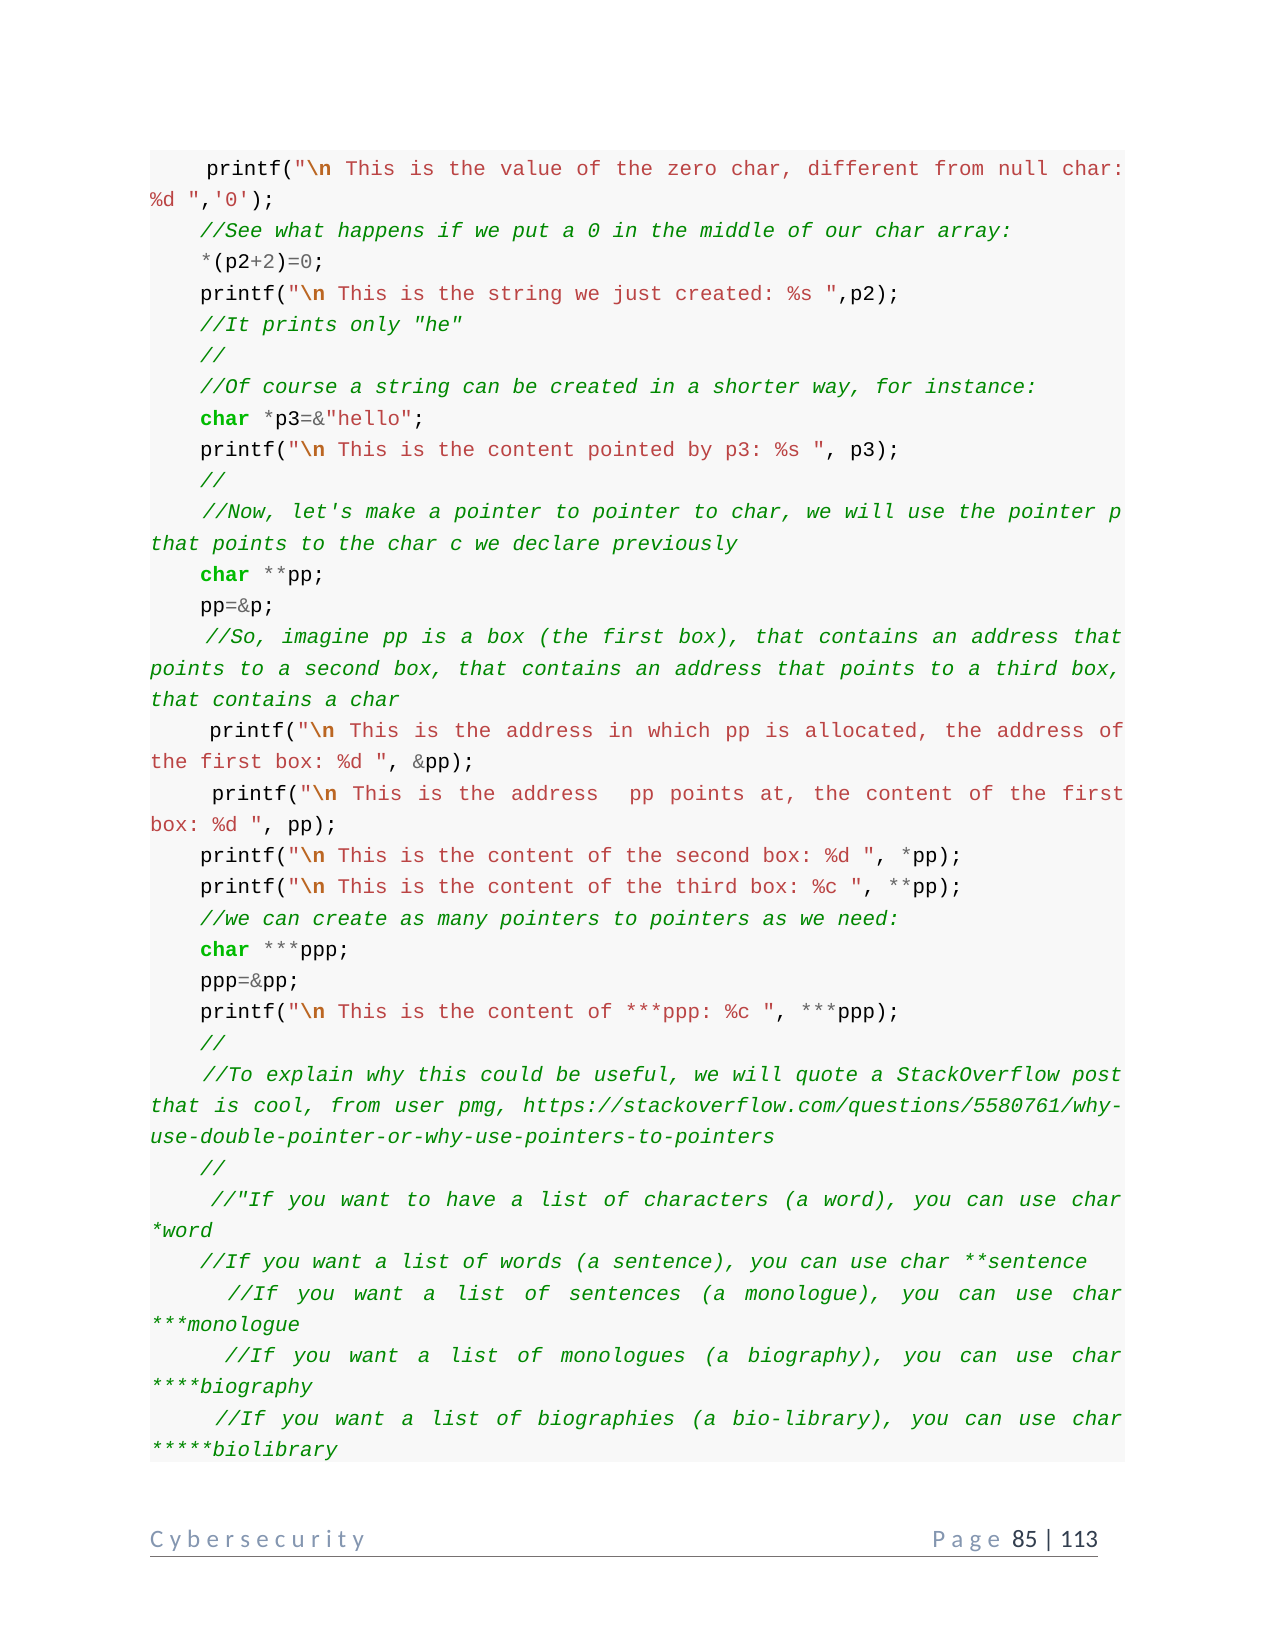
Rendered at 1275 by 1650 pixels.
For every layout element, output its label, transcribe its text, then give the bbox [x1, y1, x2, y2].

text //If you want a list of words (a sentence), you can use char **sentence [150, 1244, 1125, 1275]
text printf("\n This is the value of the zero char, different from null char: %d ",'0'); [150, 150, 1125, 212]
text *(p2+2)=0; [150, 244, 1125, 275]
text char ***ppp; [150, 931, 1125, 962]
text // [150, 1025, 1125, 1056]
text //we can create as many pointers to pointers as we need: [150, 900, 1125, 931]
text //To explain why this could be useful, we will quote a StackOverflow post that is cool, from user pmg, https://stackoverflow.com/questions/5580761/why-use-double-pointer-or-why-use-pointers-to-pointers [150, 1056, 1125, 1150]
text // [150, 337, 1125, 369]
text //So, imagine pp is a box (the first box), that contains an address that points to a second box, that contains an address that points to a third box, that contains a char [150, 619, 1125, 712]
text char *p3=&"hello"; [150, 400, 1125, 431]
text printf("\n This is the content of the second box: %d ", *pp); [150, 837, 1125, 869]
text printf("\n This is the address pp points at, the content of the first box: %d ", pp); [150, 775, 1125, 837]
text printf("\n This is the content of the third box: %c ", **pp); [150, 869, 1125, 900]
text //Now, let's make a pointer to pointer to char, we will use the pointer p that points to the char c we declare previously [150, 494, 1125, 556]
text printf("\n This is the address in which pp is allocated, the address of the first box: %d ", &pp); [150, 712, 1125, 775]
text //It prints only "he" [150, 306, 1125, 337]
text char **pp; [150, 556, 1125, 587]
text pp=&p; [150, 587, 1125, 619]
text printf("\n This is the content of ***ppp: %c ", ***ppp); [150, 994, 1125, 1025]
text //"If you want to have a list of characters (a word), you can use char *word [150, 1181, 1125, 1244]
text //Of course a string can be created in a shorter way, for instance: [150, 369, 1125, 400]
text //If you want a list of monologues (a biography), you can use char ****biography [150, 1337, 1125, 1400]
text //If you want a list of biographies (a bio-library), you can use char *****biolibrary [150, 1400, 1125, 1462]
text ppp=&pp; [150, 962, 1125, 994]
text //See what happens if we put a 0 in the middle of our char array: [150, 212, 1125, 244]
text printf("\n This is the content pointed by p3: %s ", p3); [150, 431, 1125, 462]
text // [150, 462, 1125, 494]
text //If you want a list of sentences (a monologue), you can use char ***monologue [150, 1275, 1125, 1337]
text // [150, 1150, 1125, 1181]
text printf("\n This is the string we just created: %s ",p2); [150, 275, 1125, 306]
